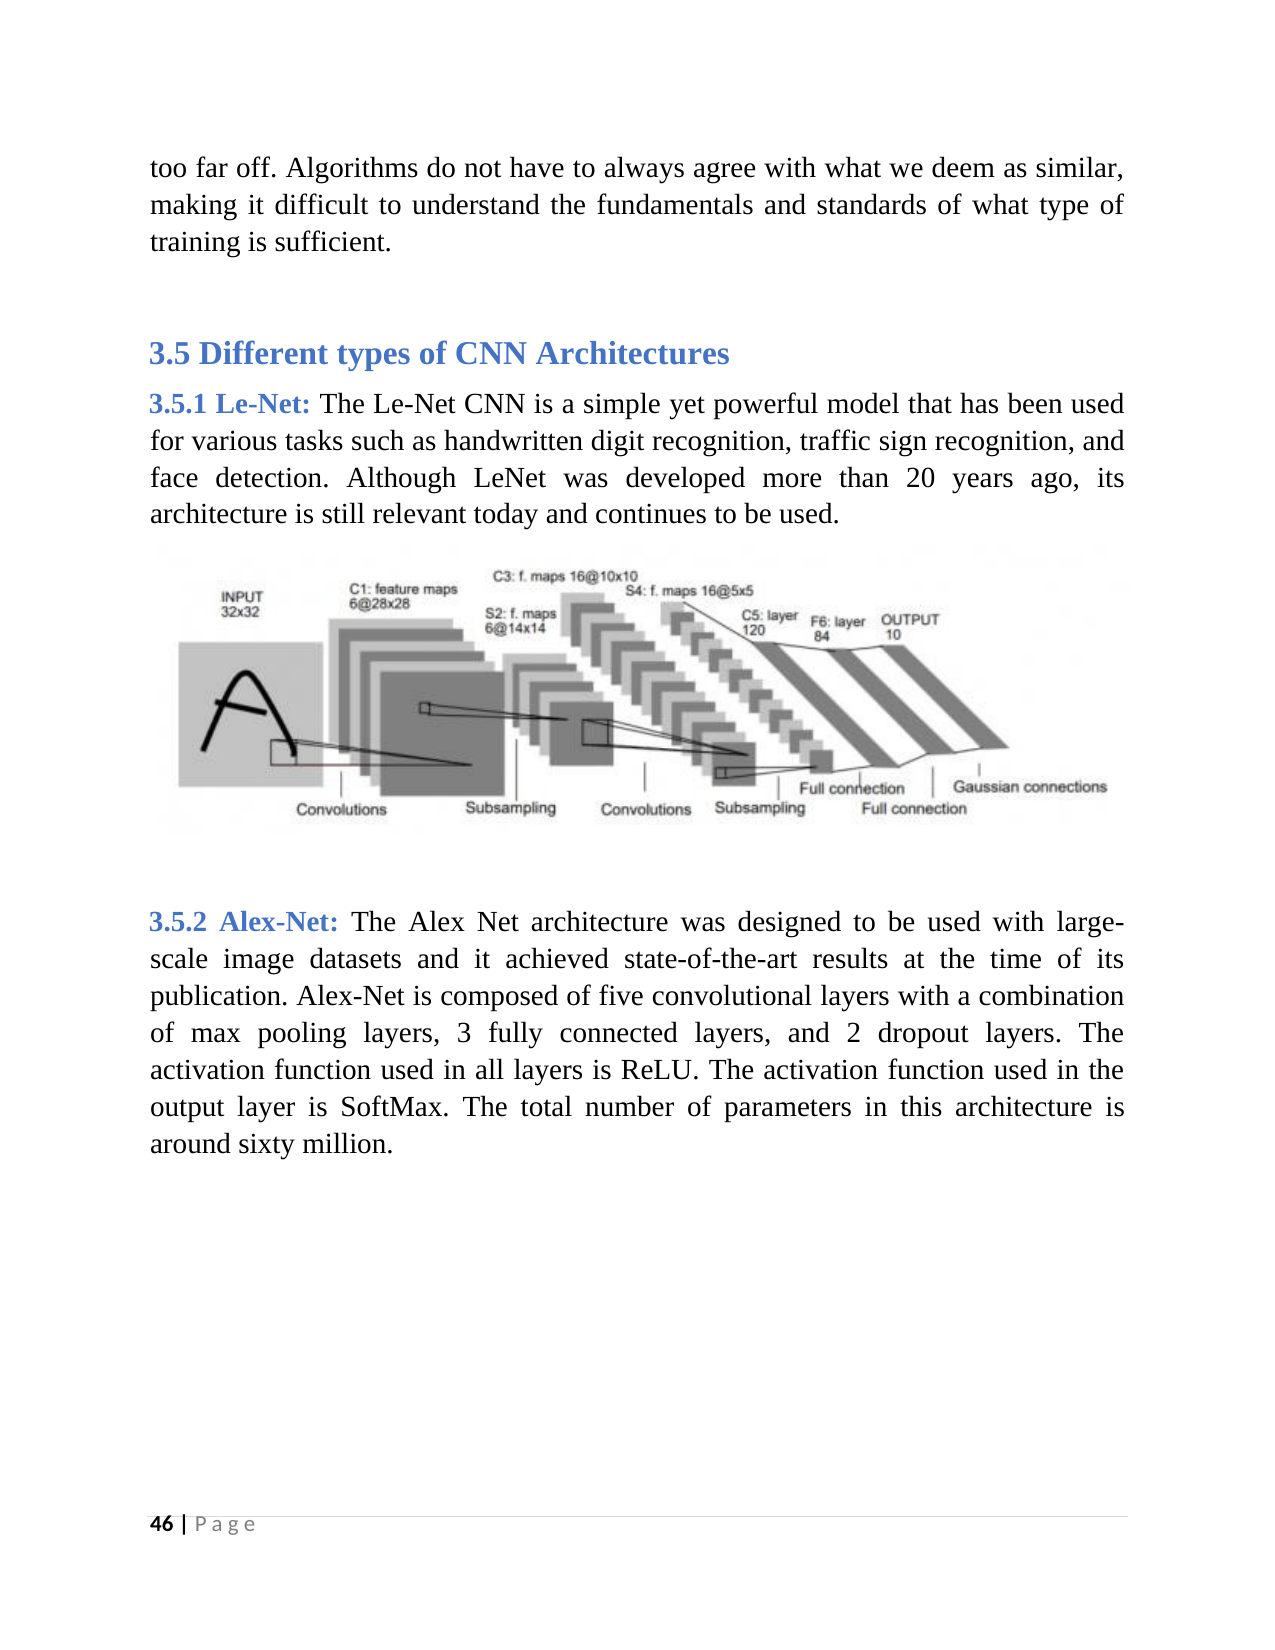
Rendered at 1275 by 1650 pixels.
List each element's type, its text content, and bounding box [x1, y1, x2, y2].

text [149, 150, 1126, 257]
text 3.5.1 Le-Net: The Le-Net CNN is a simple yet powerful model that has been used for various tasks such as handwritten digit recognition, traffic sign recognition, and face detection. Although LeNet was developed more than 20 years ago, its architecture is still relevant today and continues to be used. [149, 386, 1126, 530]
text 3.5 Different types of CNN Architectures [149, 333, 1195, 371]
picture [156, 545, 1132, 834]
text 3.5.2 Alex-Net: The Alex Net architecture was designed to be used with large-scale image datasets and it achieved state-of-the-art results at the time of its publication. Alex-Net is composed of five convolutional layers with a combination of max pooling layers, 3 fully connected layers, and 2 dropout layers. The activation function used in all layers is ReLU. The activation function used in the output layer is SoftMax. The total number of parameters in this architecture is around sixty million. [149, 904, 1126, 1159]
